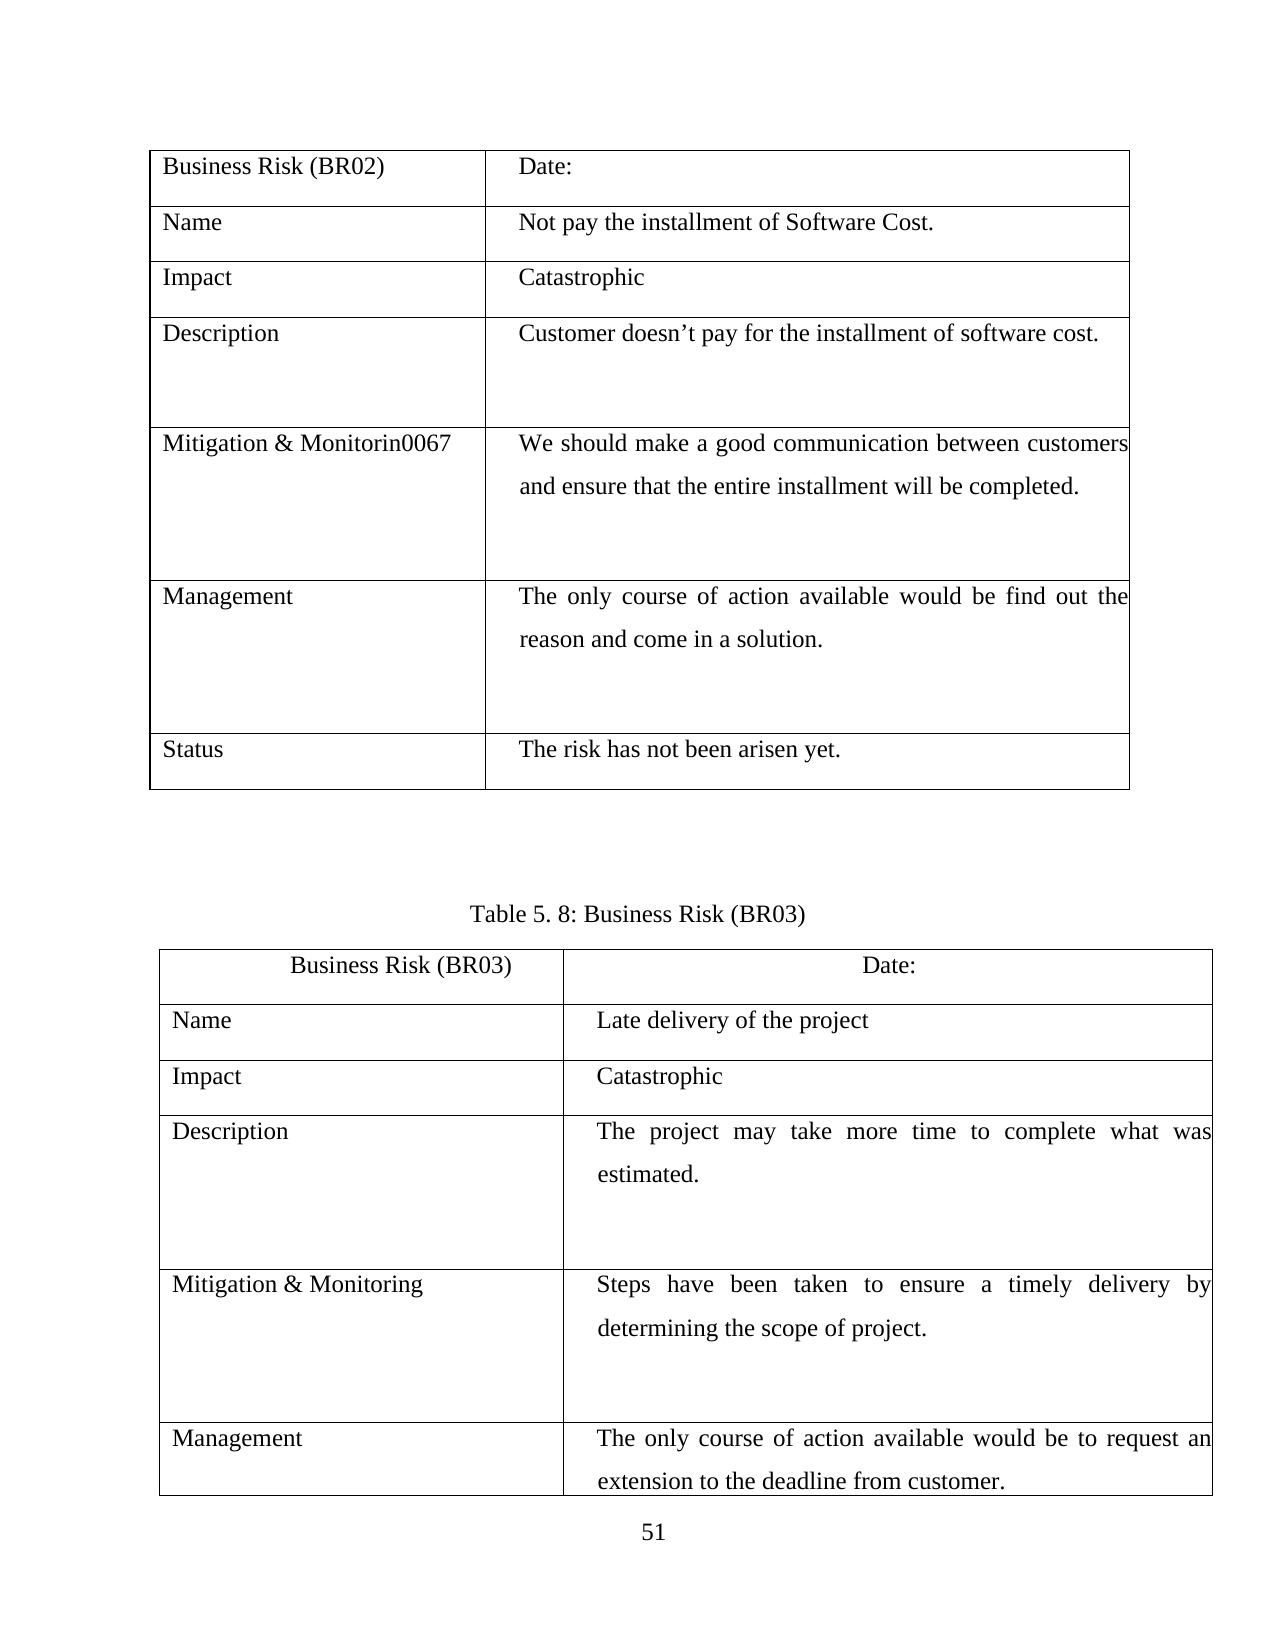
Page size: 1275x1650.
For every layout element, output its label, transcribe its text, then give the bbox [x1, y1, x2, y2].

table_cell Name [160, 1005, 563, 1060]
table_cell Impact [160, 1061, 563, 1115]
table_cell Description [160, 1116, 563, 1268]
table_cell Management [160, 1423, 563, 1494]
table_cell Name [151, 207, 485, 261]
table_header Business Risk (BR03) [160, 950, 563, 1004]
table_cell Catastrophic [564, 1061, 1212, 1115]
table_cell Steps have been taken to ensure a timely delivery by determining the scope of project. [564, 1270, 1212, 1422]
table_cell Late delivery of the project [564, 1005, 1212, 1060]
text Table 5. 8: Business Risk (BR03) [150, 899, 1125, 928]
table_cell The only course of action available would be find out the reason and come in a solution. [486, 581, 1129, 733]
table_cell We should make a good communication between customers and ensure that the entire installment will be completed. [486, 428, 1129, 580]
table_cell Catastrophic [486, 262, 1129, 317]
table_header Date: [486, 151, 1129, 206]
table_cell Description [151, 318, 485, 427]
table_header Business Risk (BR02) [151, 151, 485, 206]
table_header Date: [564, 950, 1212, 1004]
table_cell The project may take more time to complete what was estimated. [564, 1116, 1212, 1268]
table_cell Management [151, 581, 485, 733]
table_cell Customer doesn’t pay for the installment of software cost. [486, 318, 1129, 427]
table_cell Not pay the installment of Software Cost. [486, 207, 1129, 261]
table_cell Status [151, 734, 485, 789]
table_cell The risk has not been arisen yet. [486, 734, 1129, 789]
table_cell Mitigation & Monitoring [160, 1270, 563, 1422]
table_cell Impact [151, 262, 485, 317]
table_cell Mitigation & Monitorin0067 [151, 428, 485, 580]
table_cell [564, 1423, 1212, 1494]
